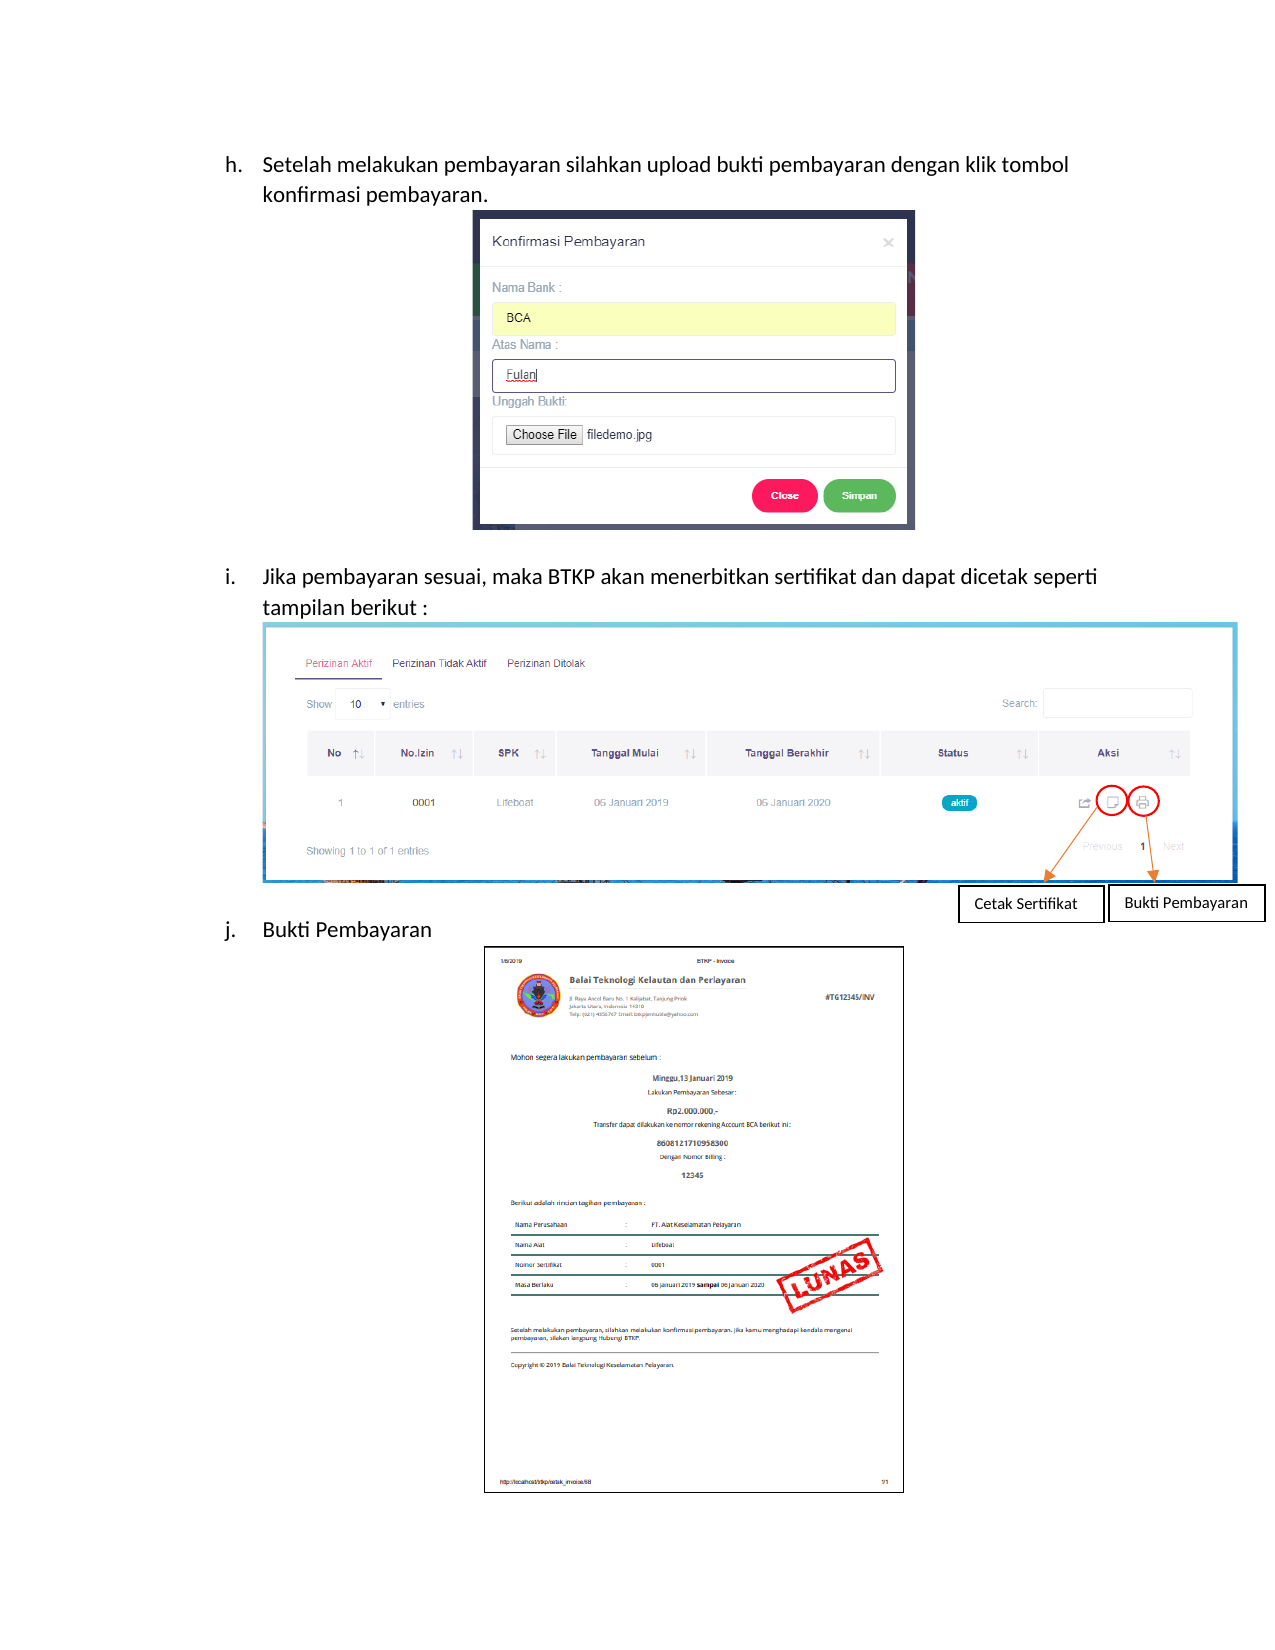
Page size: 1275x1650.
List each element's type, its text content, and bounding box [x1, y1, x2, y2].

picture [1098, 787, 1126, 813]
picture [262, 622, 1238, 883]
picture [485, 947, 903, 1492]
list Setelah melakukan pembayaran silahkan upload bukti pembayaran dengan klik tombol konfirmasi pembayaran. [225, 150, 1125, 208]
picture [1045, 807, 1154, 883]
picture [1130, 788, 1157, 814]
list Jika pembayaran sesuai, maka BTKP akan menerbitkan sertifikat dan dapat dicetak seperti tampilan berikut : [225, 562, 1125, 621]
picture [472, 210, 916, 530]
list Bukti Pembayaran [225, 915, 1125, 943]
